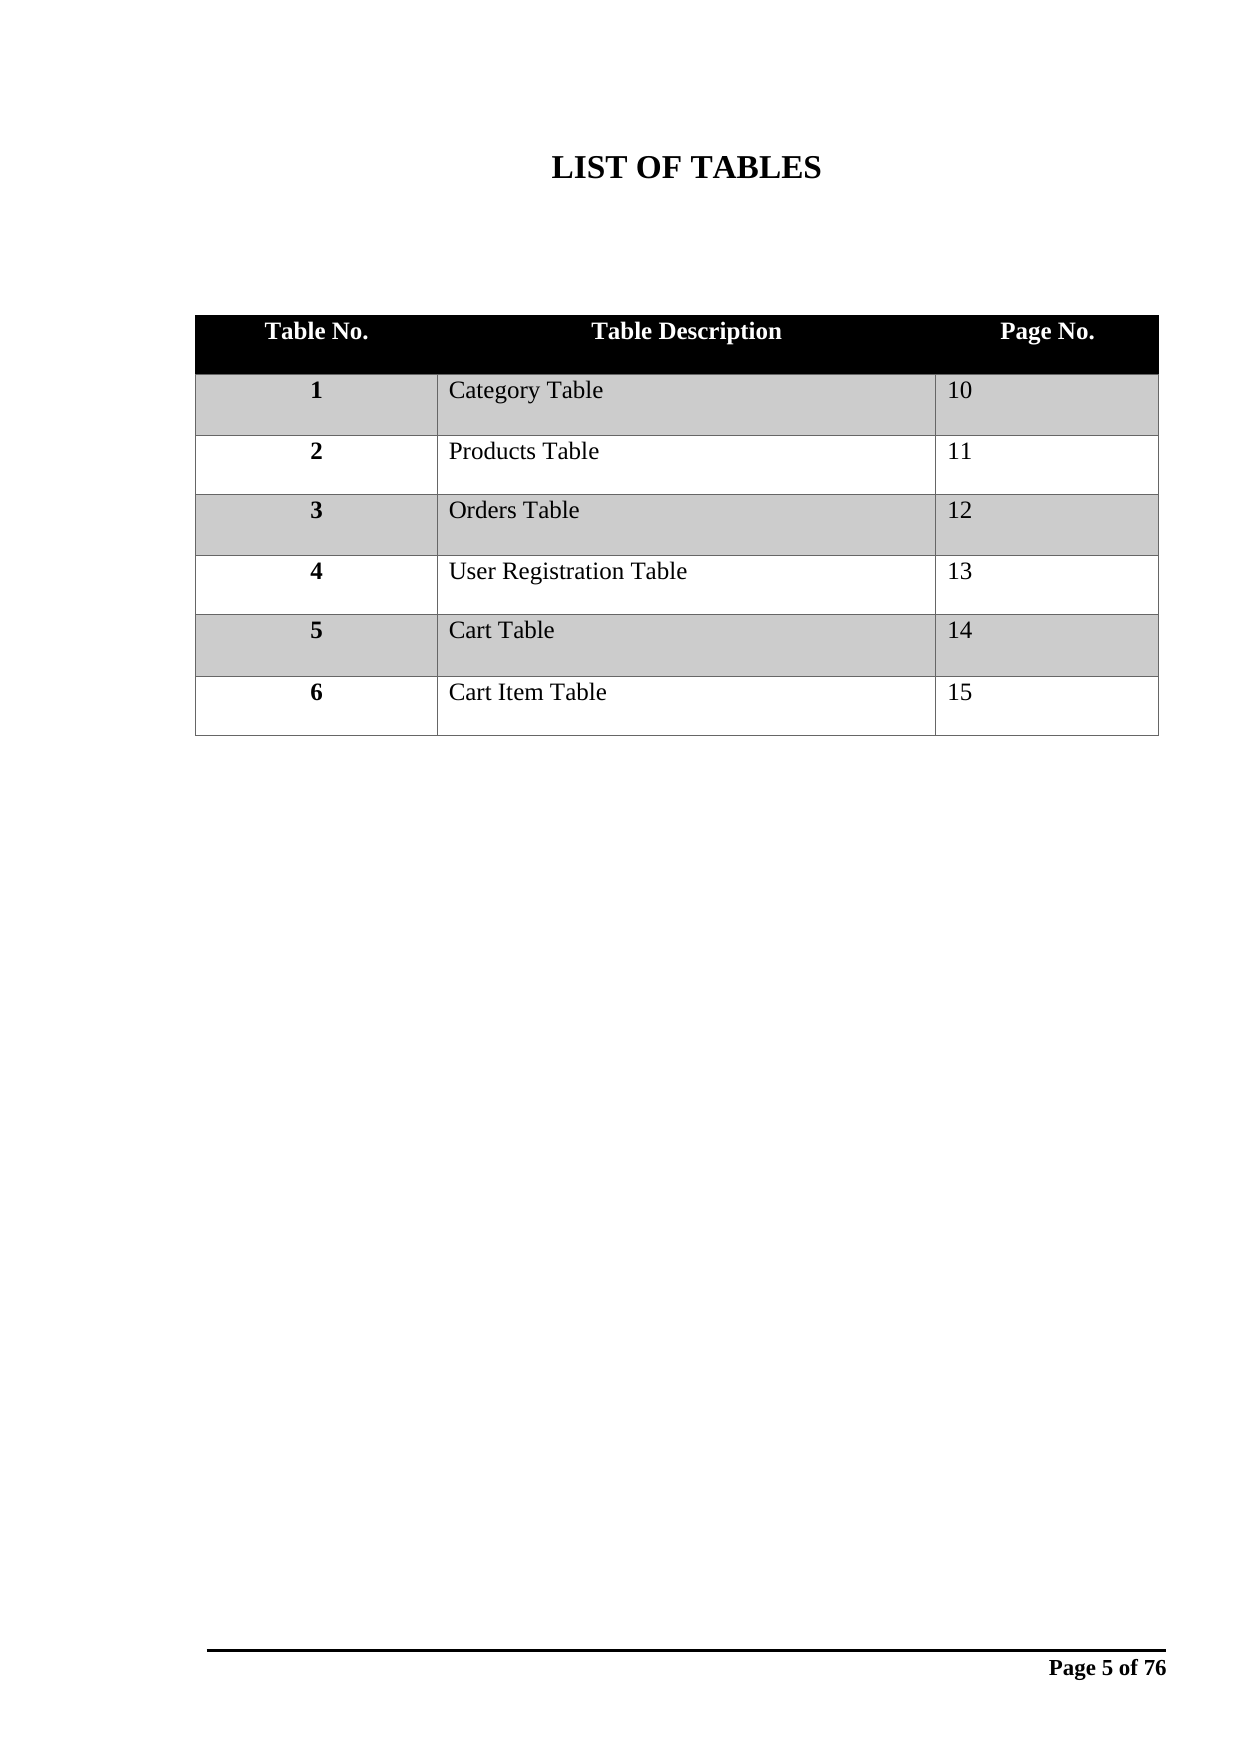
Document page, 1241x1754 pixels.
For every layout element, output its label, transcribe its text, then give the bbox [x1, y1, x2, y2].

table_cell Products Table [438, 436, 935, 494]
table_cell 11 [936, 436, 1158, 494]
text LIST OF TABLES [207, 148, 1166, 186]
table_cell 10 [936, 375, 1158, 435]
table_cell 3 [196, 495, 437, 555]
table_cell 5 [196, 615, 437, 676]
table_cell Cart Table [438, 615, 935, 676]
table_cell 6 [196, 677, 437, 734]
table_cell 15 [936, 677, 1158, 734]
table_cell 1 [196, 375, 437, 435]
table_cell Cart Item Table [438, 677, 935, 734]
table_cell 2 [196, 436, 437, 494]
table_header Table Description [438, 316, 935, 374]
table_cell Category Table [438, 375, 935, 435]
table_cell User Registration Table [438, 556, 935, 614]
table_cell 12 [936, 495, 1158, 555]
table_cell 4 [196, 556, 437, 614]
table_cell 14 [936, 615, 1158, 676]
table_header Page No. [936, 316, 1158, 374]
table_header Table No. [196, 316, 437, 374]
table_cell 13 [936, 556, 1158, 614]
table_cell Orders Table [438, 495, 935, 555]
